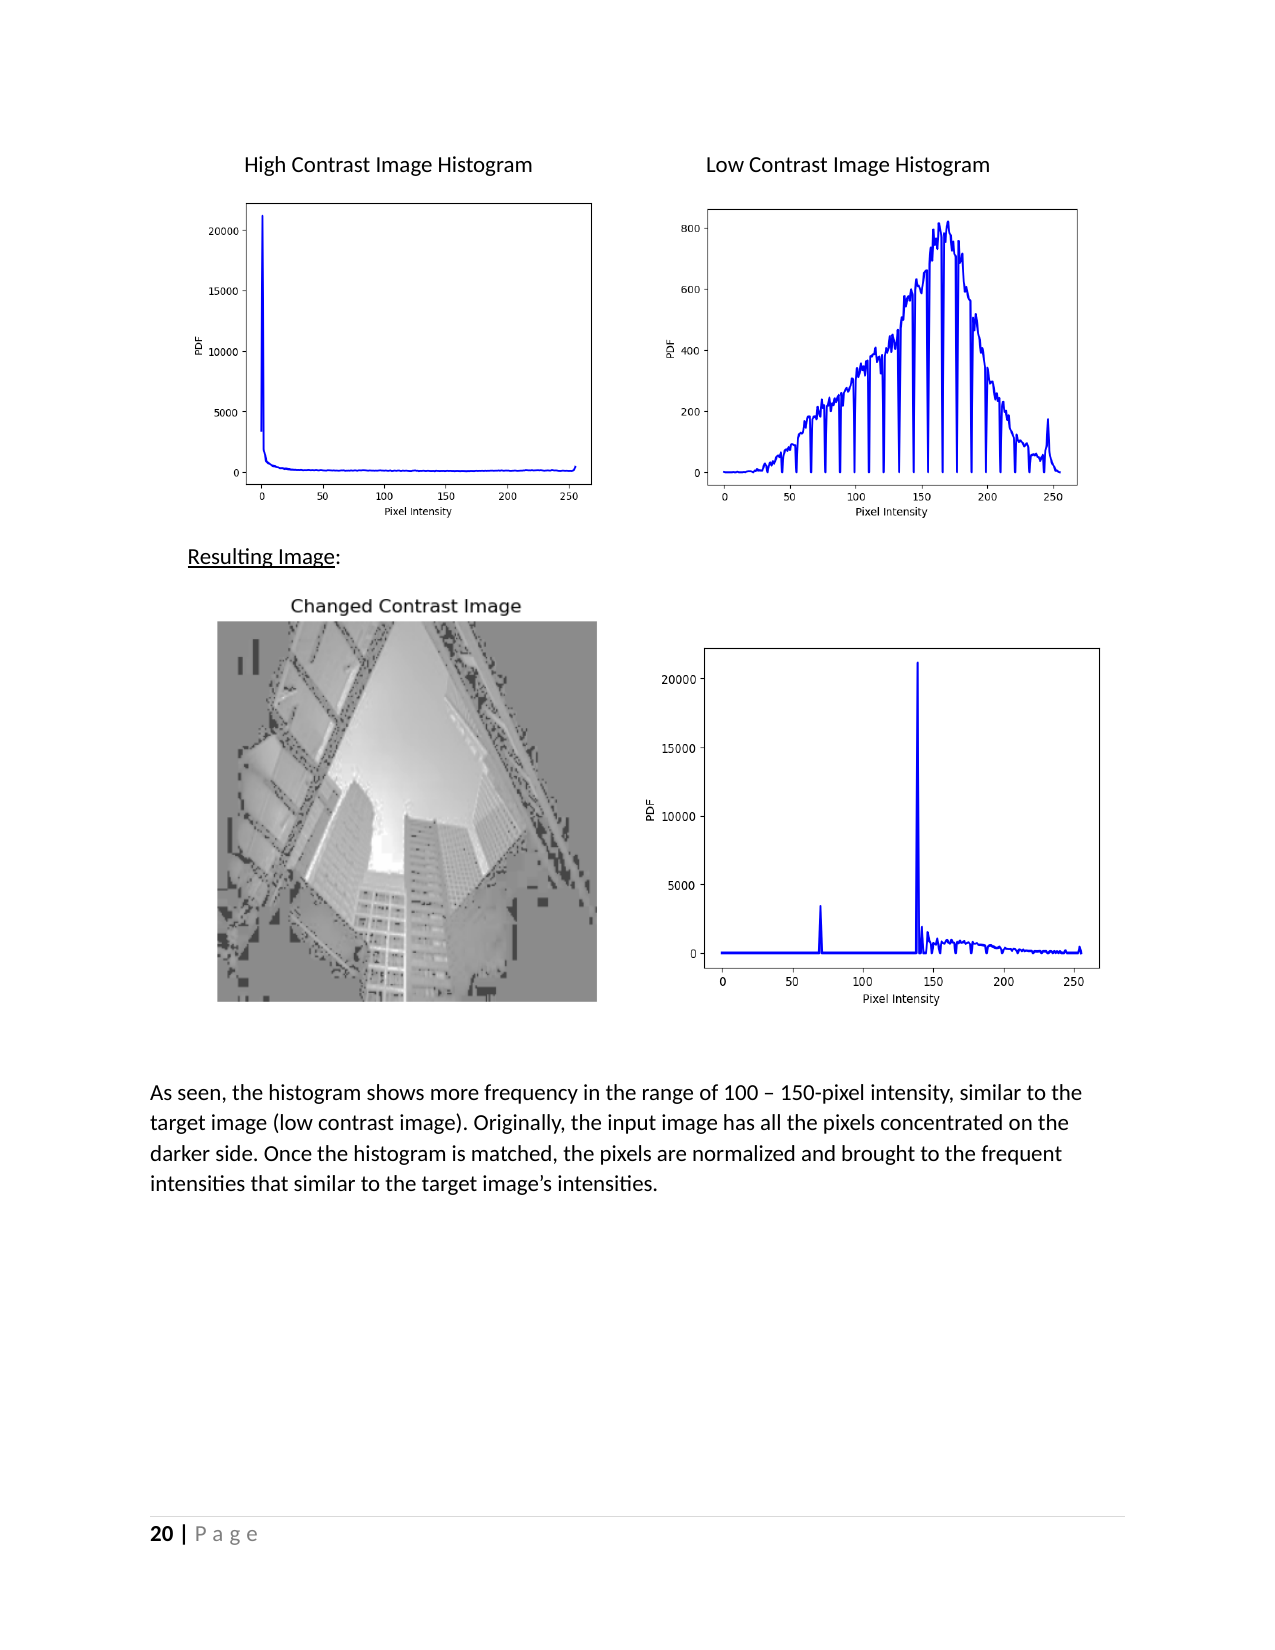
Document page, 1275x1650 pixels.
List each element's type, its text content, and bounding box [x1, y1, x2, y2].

text As seen, the histogram shows more frequency in the range of 100 – 150-pixel intensity, similar to the target image (low contrast image). Originally, the input image has all the pixels concentrated on the darker side. Once the histogram is matched, the pixels are normalized and brought to the frequent intensities that similar to the target image’s intensities. [150, 1078, 1125, 1197]
text High Contrast Image Histogram Low Contrast Image Histogram [150, 150, 1125, 178]
picture [187, 196, 597, 524]
picture [637, 640, 1105, 1013]
picture [658, 202, 1083, 524]
text Resulting Image: [150, 542, 1125, 570]
picture [187, 588, 607, 1013]
